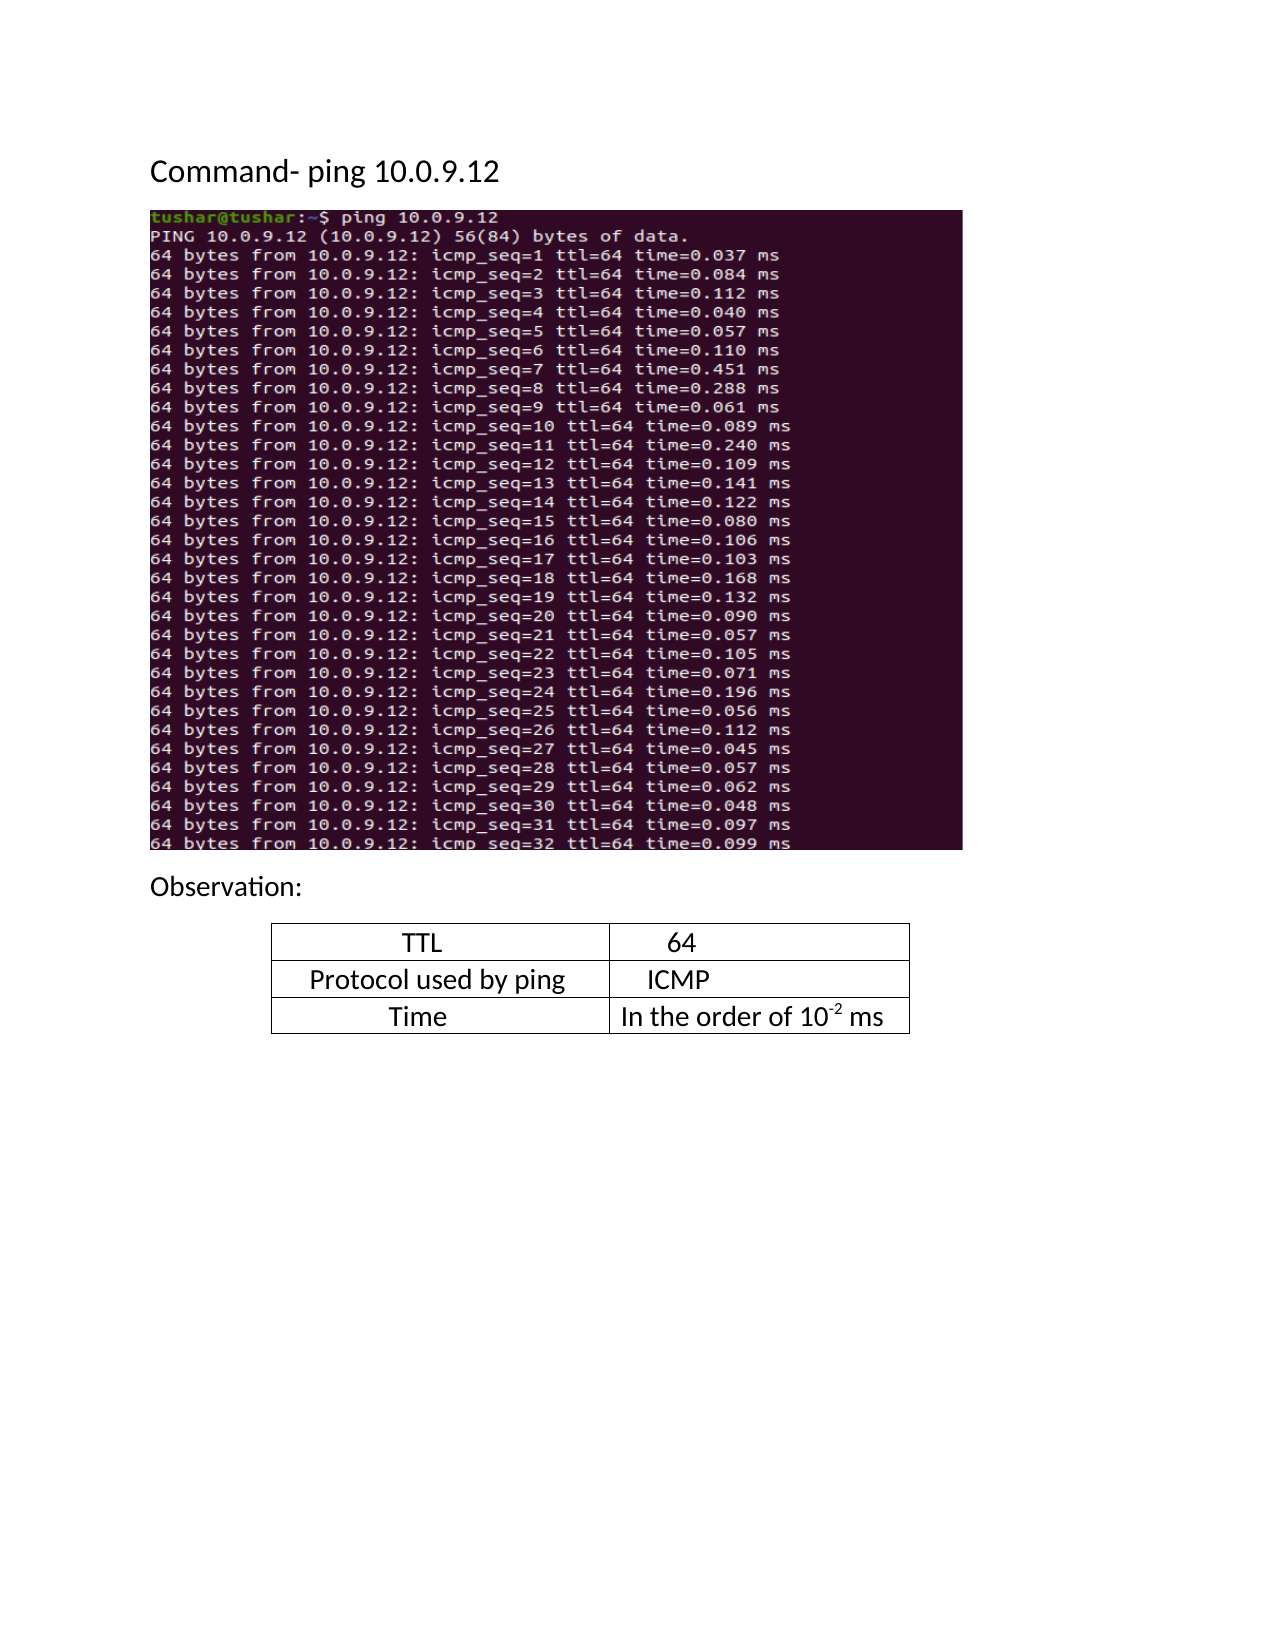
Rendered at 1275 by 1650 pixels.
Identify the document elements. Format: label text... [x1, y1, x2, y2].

table_cell ICMP [610, 961, 909, 997]
picture [150, 210, 963, 850]
text Observation: [150, 868, 1125, 904]
table_header 64 [610, 924, 909, 960]
table_header TTL [272, 924, 609, 960]
text Command- ping 10.0.9.12 [150, 150, 1125, 191]
table_cell In the order of 10-2 ms [610, 998, 909, 1033]
table_cell Protocol used by ping [272, 961, 609, 997]
table_cell Time [272, 998, 609, 1033]
